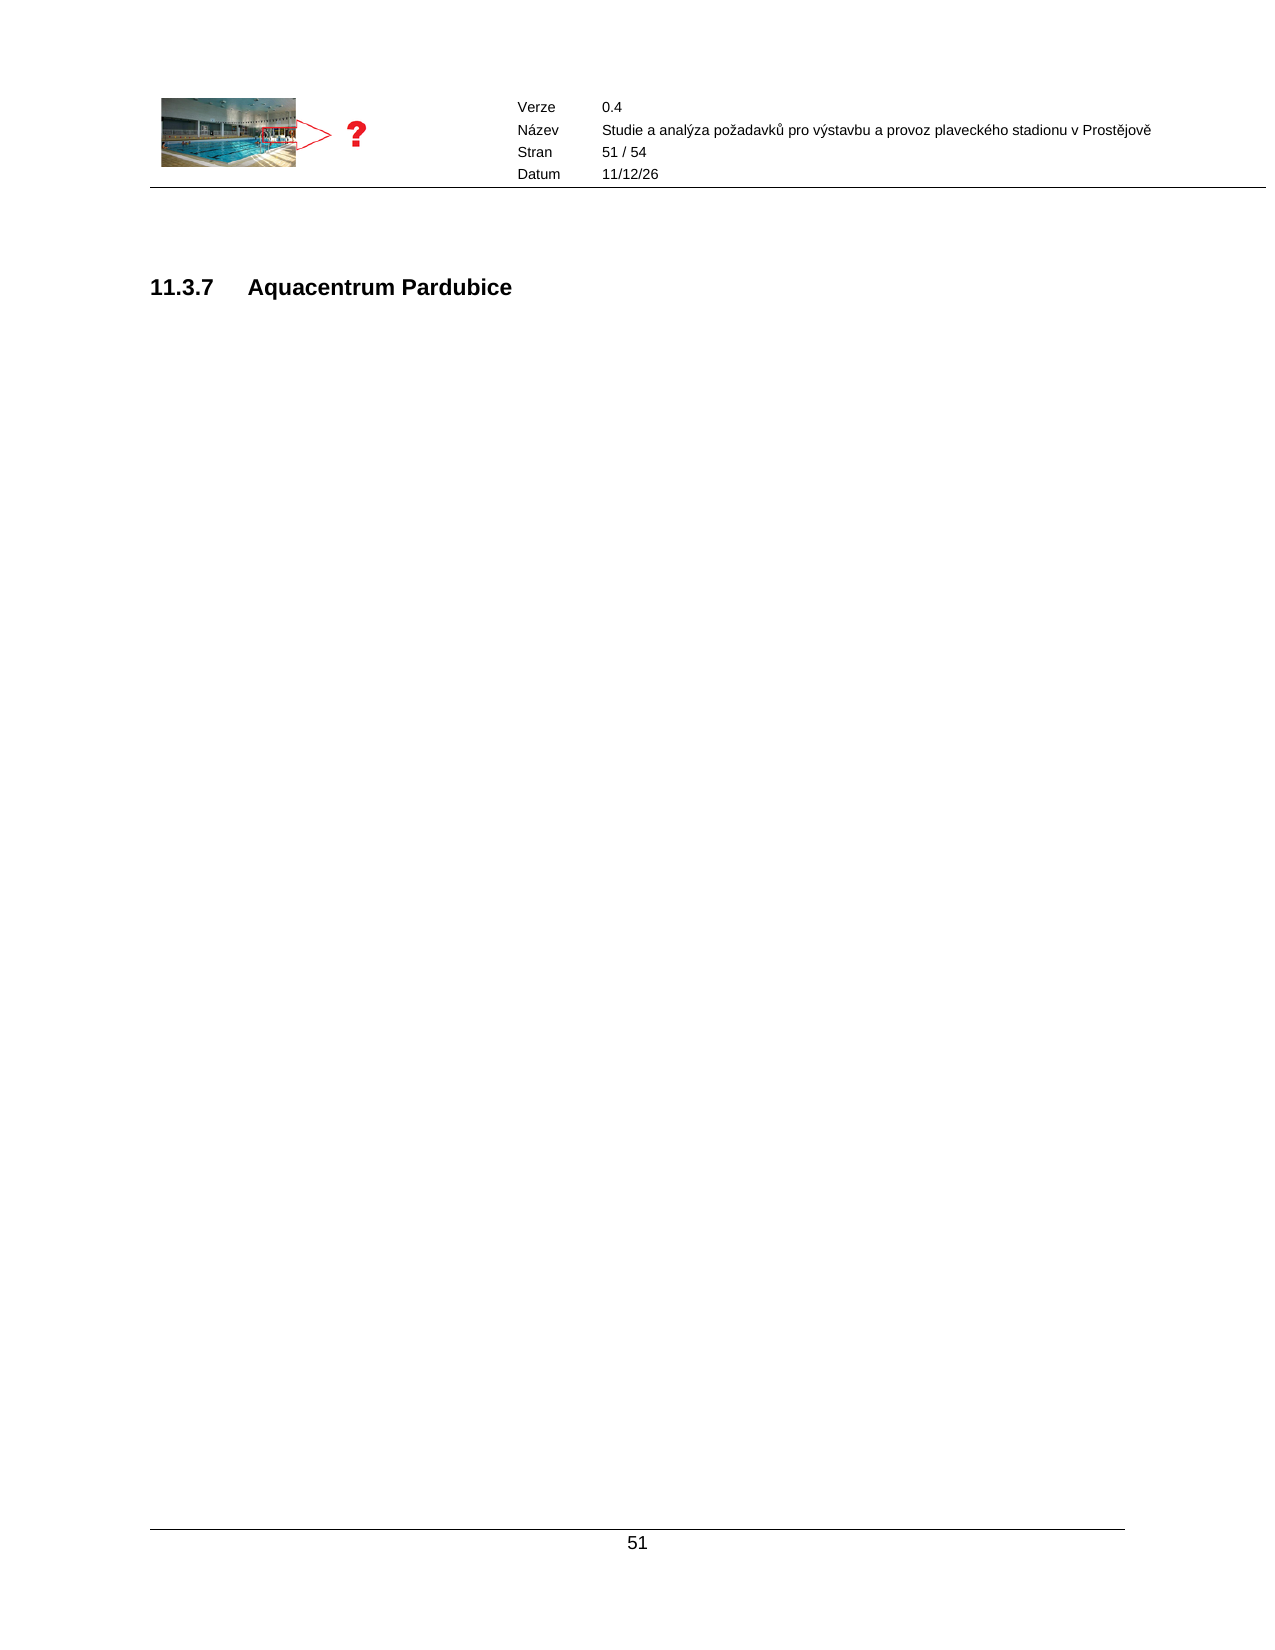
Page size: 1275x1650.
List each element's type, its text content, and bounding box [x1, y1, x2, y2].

picture [161, 98, 416, 167]
subtitle Aquacentrum Pardubice [150, 273, 1125, 300]
